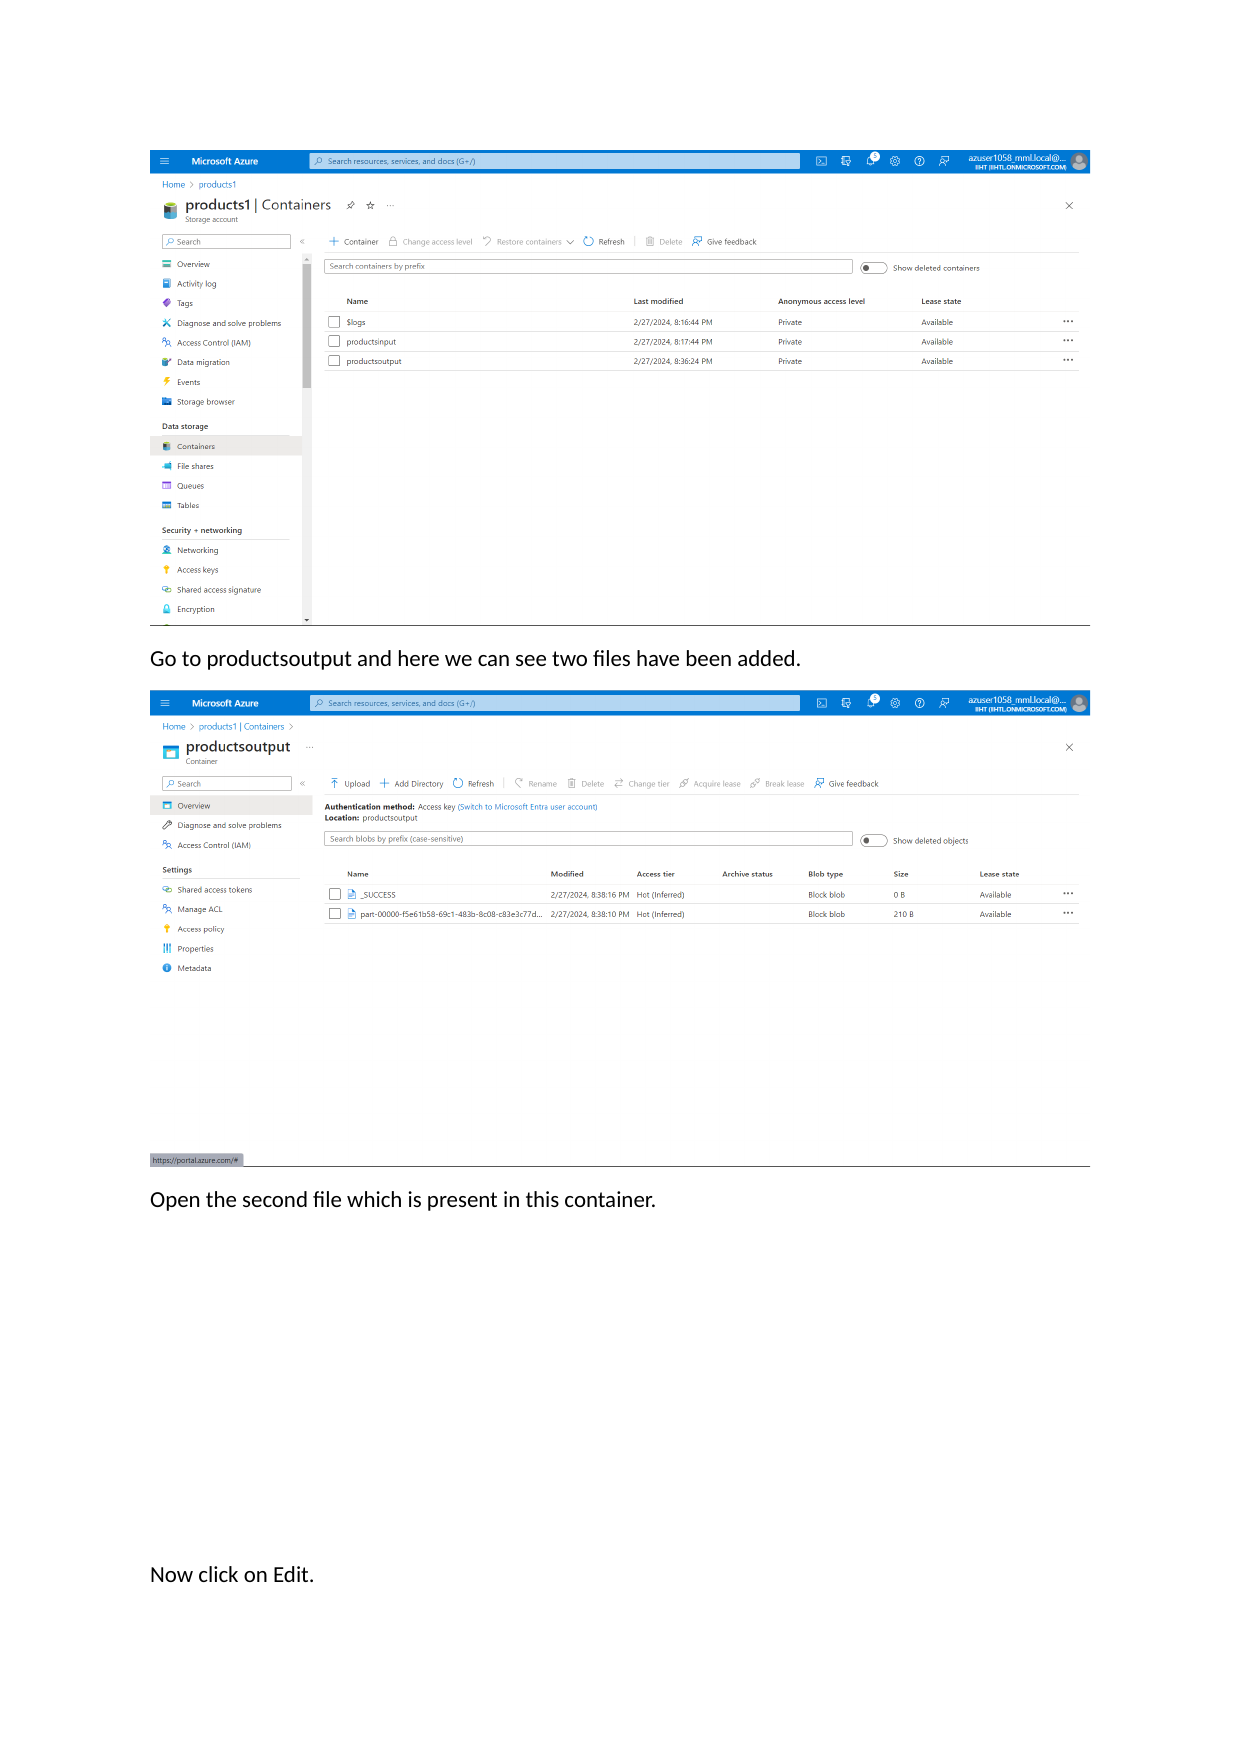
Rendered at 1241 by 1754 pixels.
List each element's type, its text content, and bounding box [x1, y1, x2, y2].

picture [150, 150, 1091, 626]
text Open the second file which is present in this container. [150, 1186, 1090, 1214]
text Now click on Edit. [150, 1561, 1090, 1589]
text Go to productsoutput and here we can see two files have been added. [150, 644, 1090, 672]
picture [150, 690, 1091, 1167]
